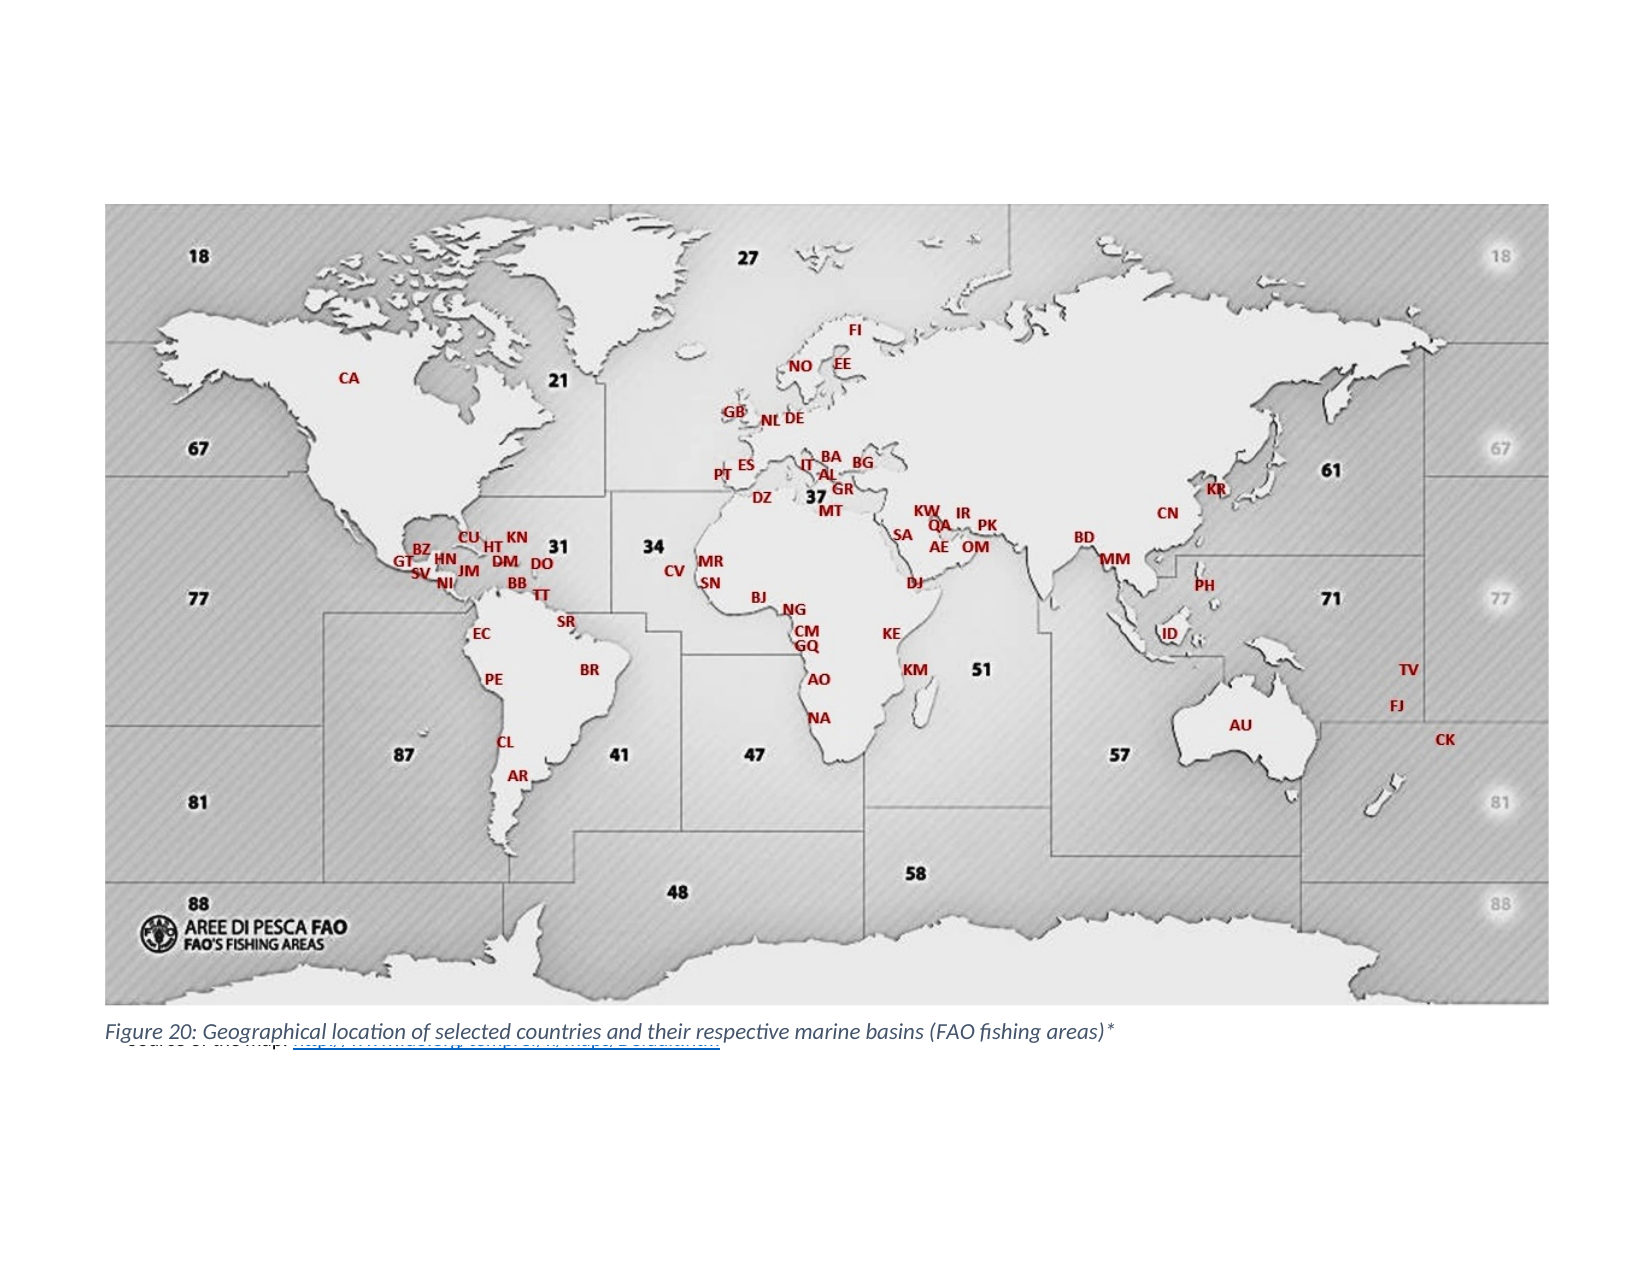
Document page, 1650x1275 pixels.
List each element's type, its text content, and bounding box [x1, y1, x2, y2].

picture [104, 204, 1549, 1009]
